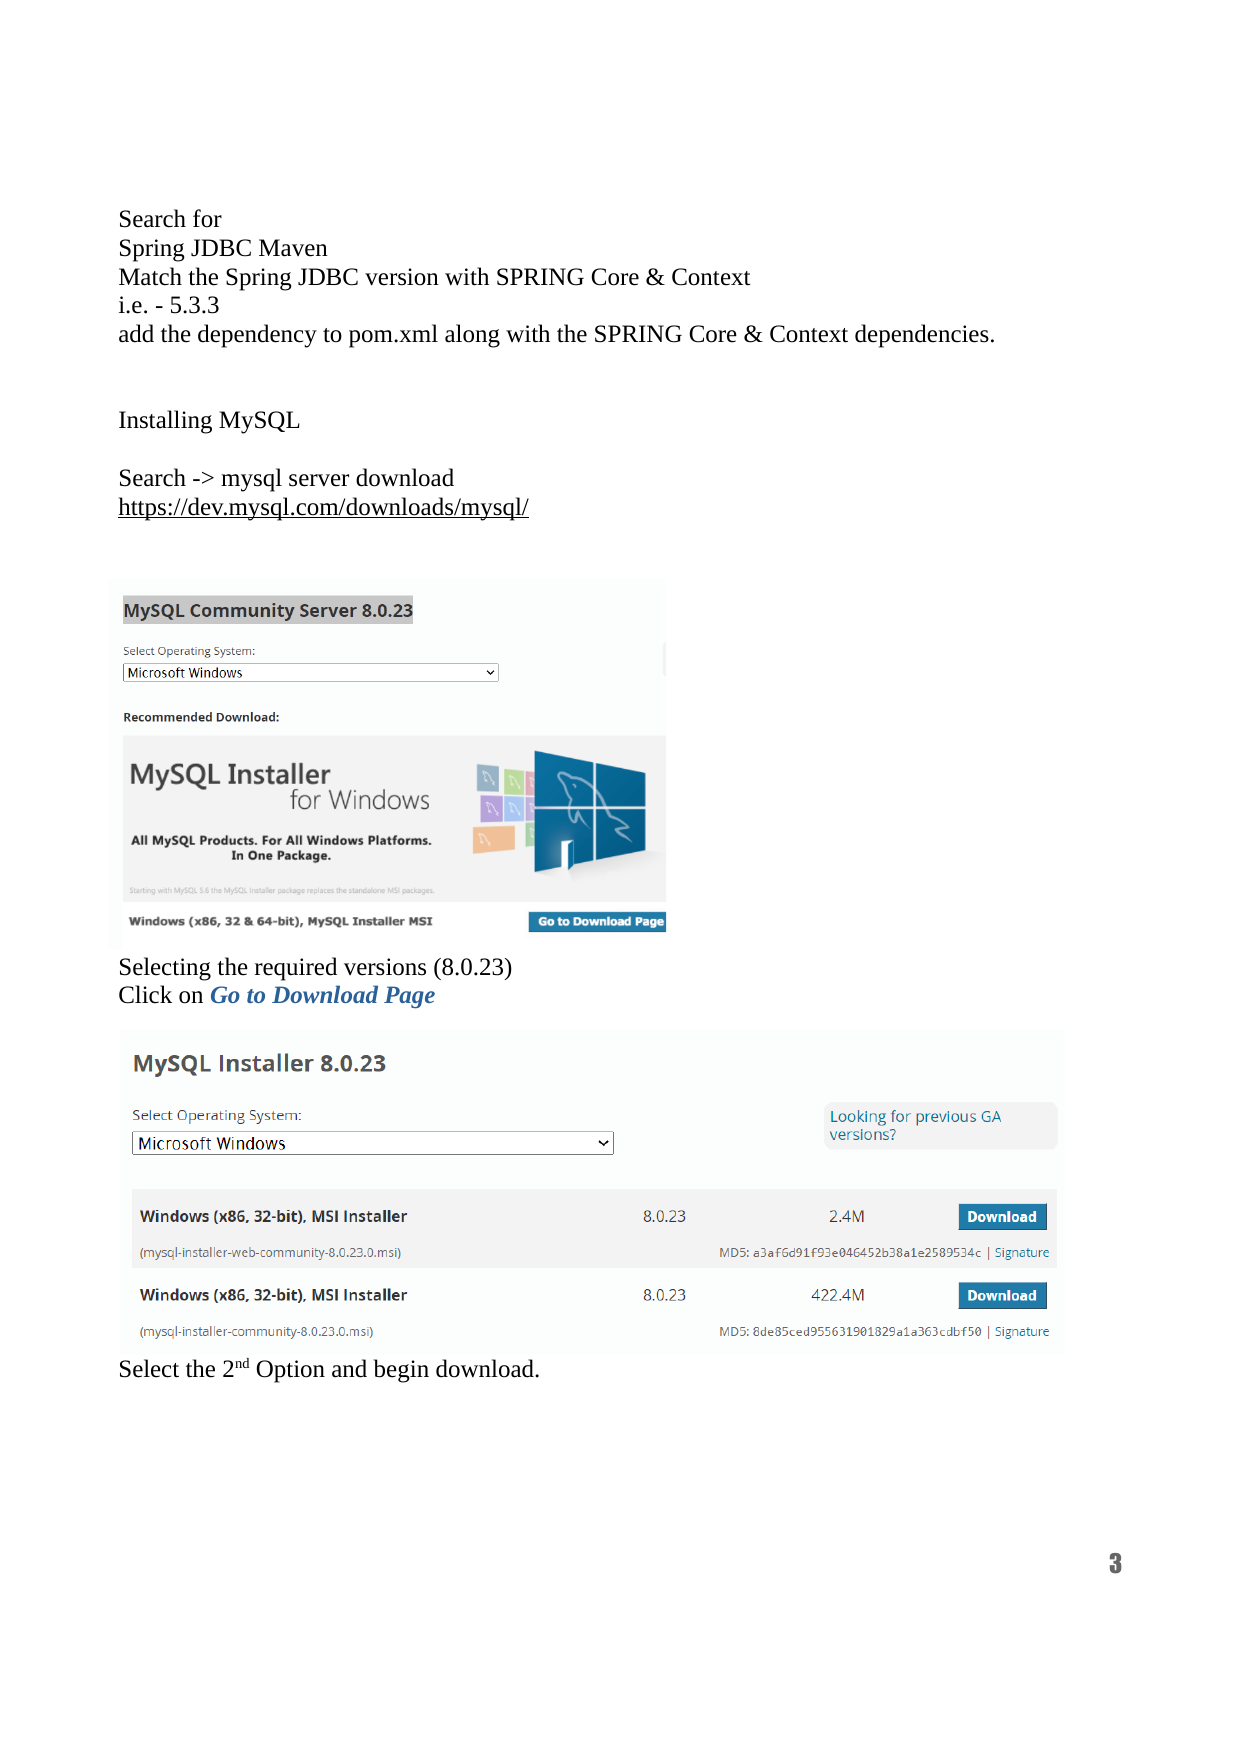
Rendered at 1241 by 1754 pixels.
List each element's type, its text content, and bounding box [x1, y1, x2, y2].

text Click on Go to Download Page [118, 981, 1122, 1009]
text Match the Spring JDBC version with SPRING Core & Context [118, 262, 1122, 291]
picture [108, 578, 667, 950]
picture [120, 1029, 1066, 1355]
text Selecting the required versions (8.0.23) [118, 952, 1122, 981]
text Search -> mysql server download [118, 463, 1122, 492]
text Spring JDBC Maven [118, 233, 1122, 262]
text Search for [118, 204, 1122, 233]
text i.e. - 5.3.3 [118, 291, 1122, 319]
text https://dev.mysql.com/downloads/mysql/ [118, 492, 1122, 521]
text Installing MySQL [118, 406, 1122, 434]
text add the dependency to pom.xml along with the SPRING Core & Context dependencies. [118, 319, 1122, 348]
